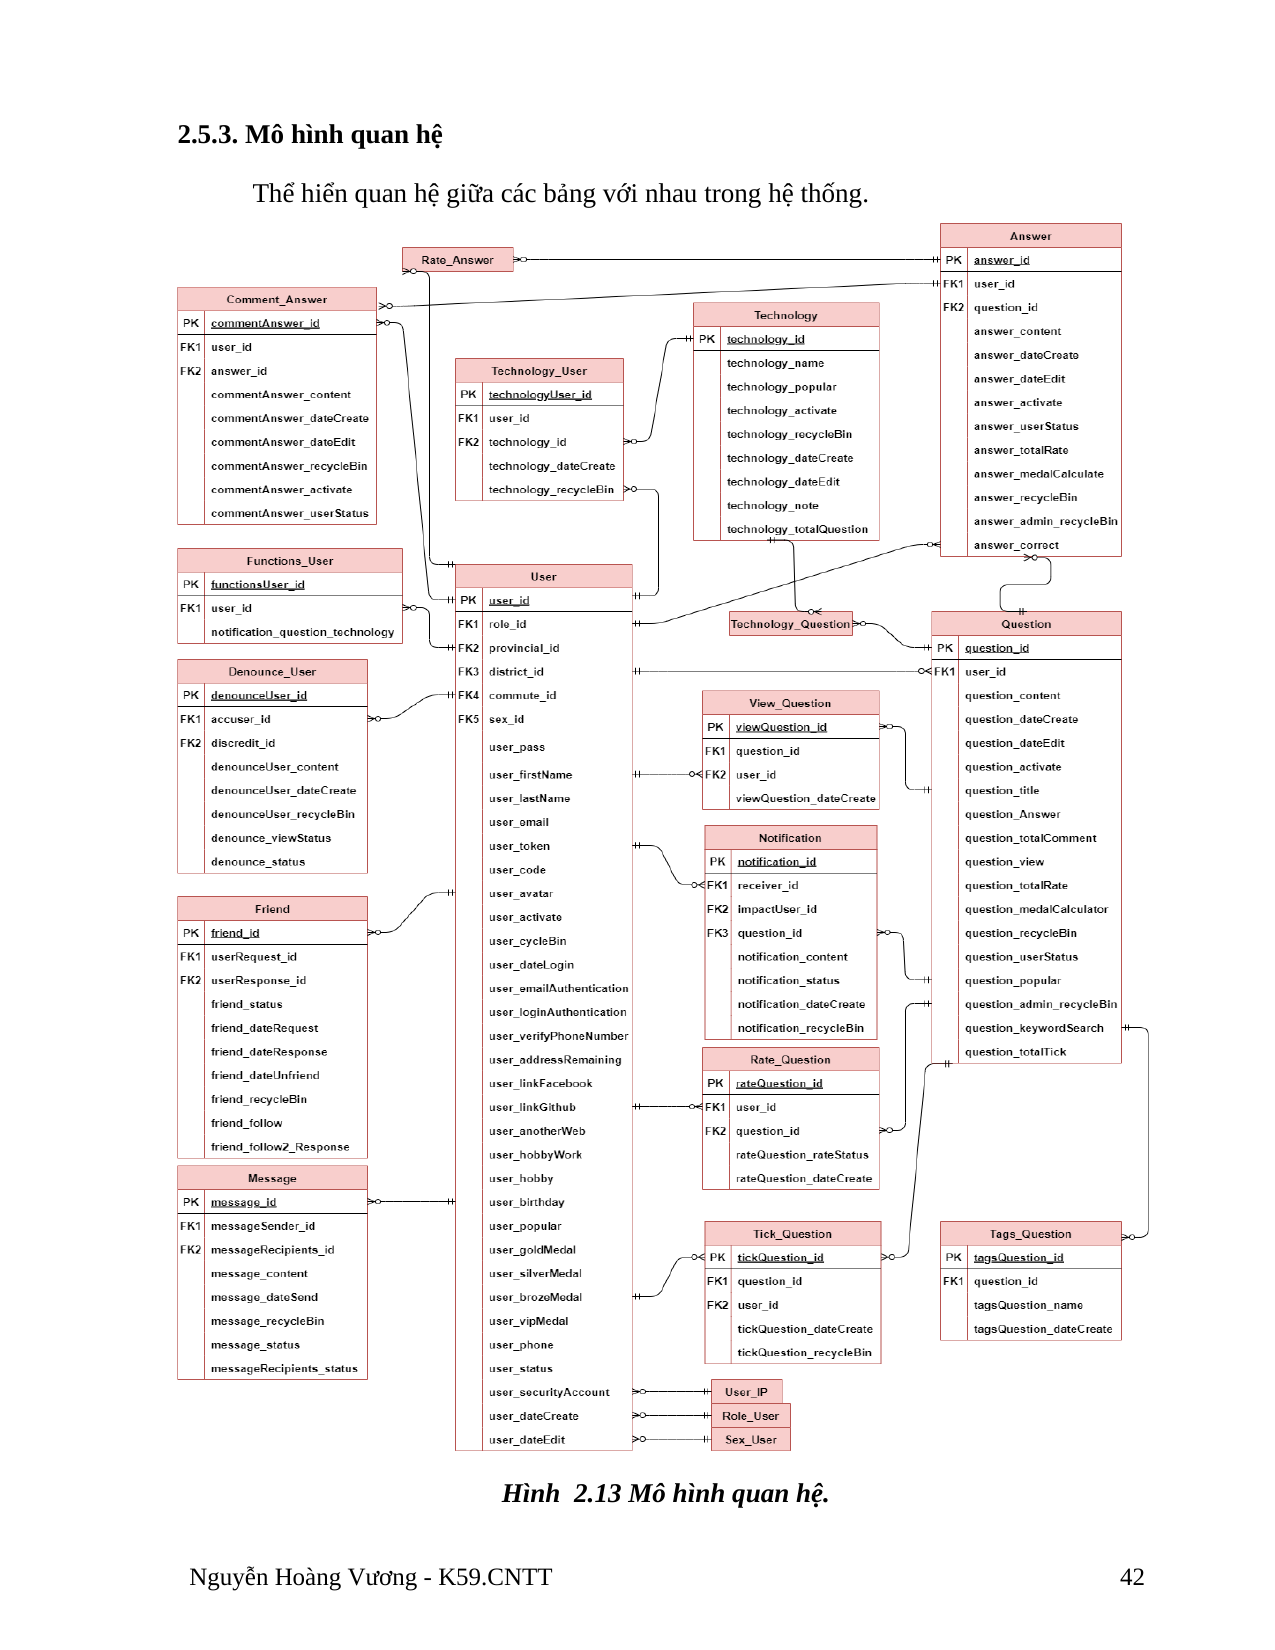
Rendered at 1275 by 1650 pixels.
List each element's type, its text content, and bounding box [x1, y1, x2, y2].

text Thể hiển quan hệ giữa các bảng với nhau trong hệ thống. [177, 177, 1157, 208]
picture [177, 223, 1156, 1451]
subtitle Mô hình quan hệ [177, 118, 1157, 149]
